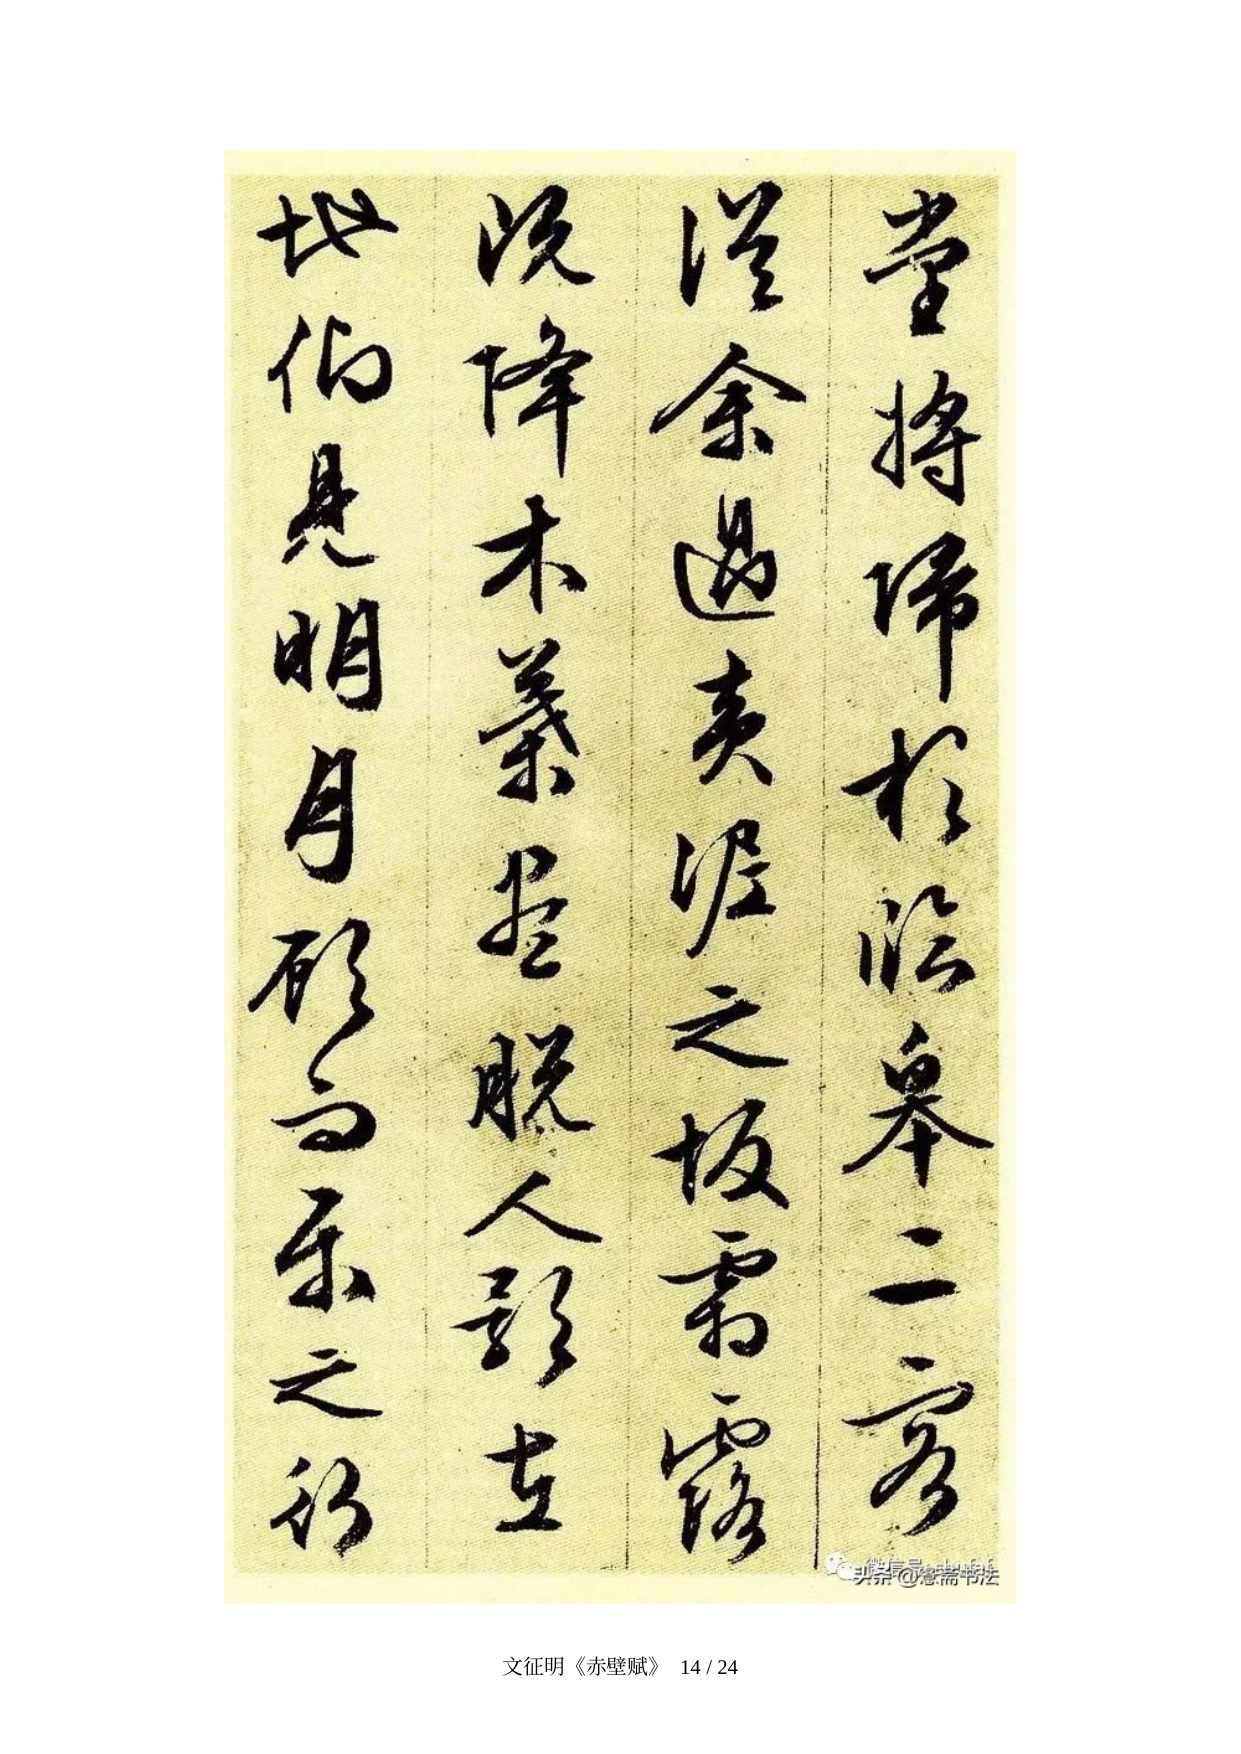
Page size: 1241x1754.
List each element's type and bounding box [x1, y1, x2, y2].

picture [223, 150, 1017, 1604]
